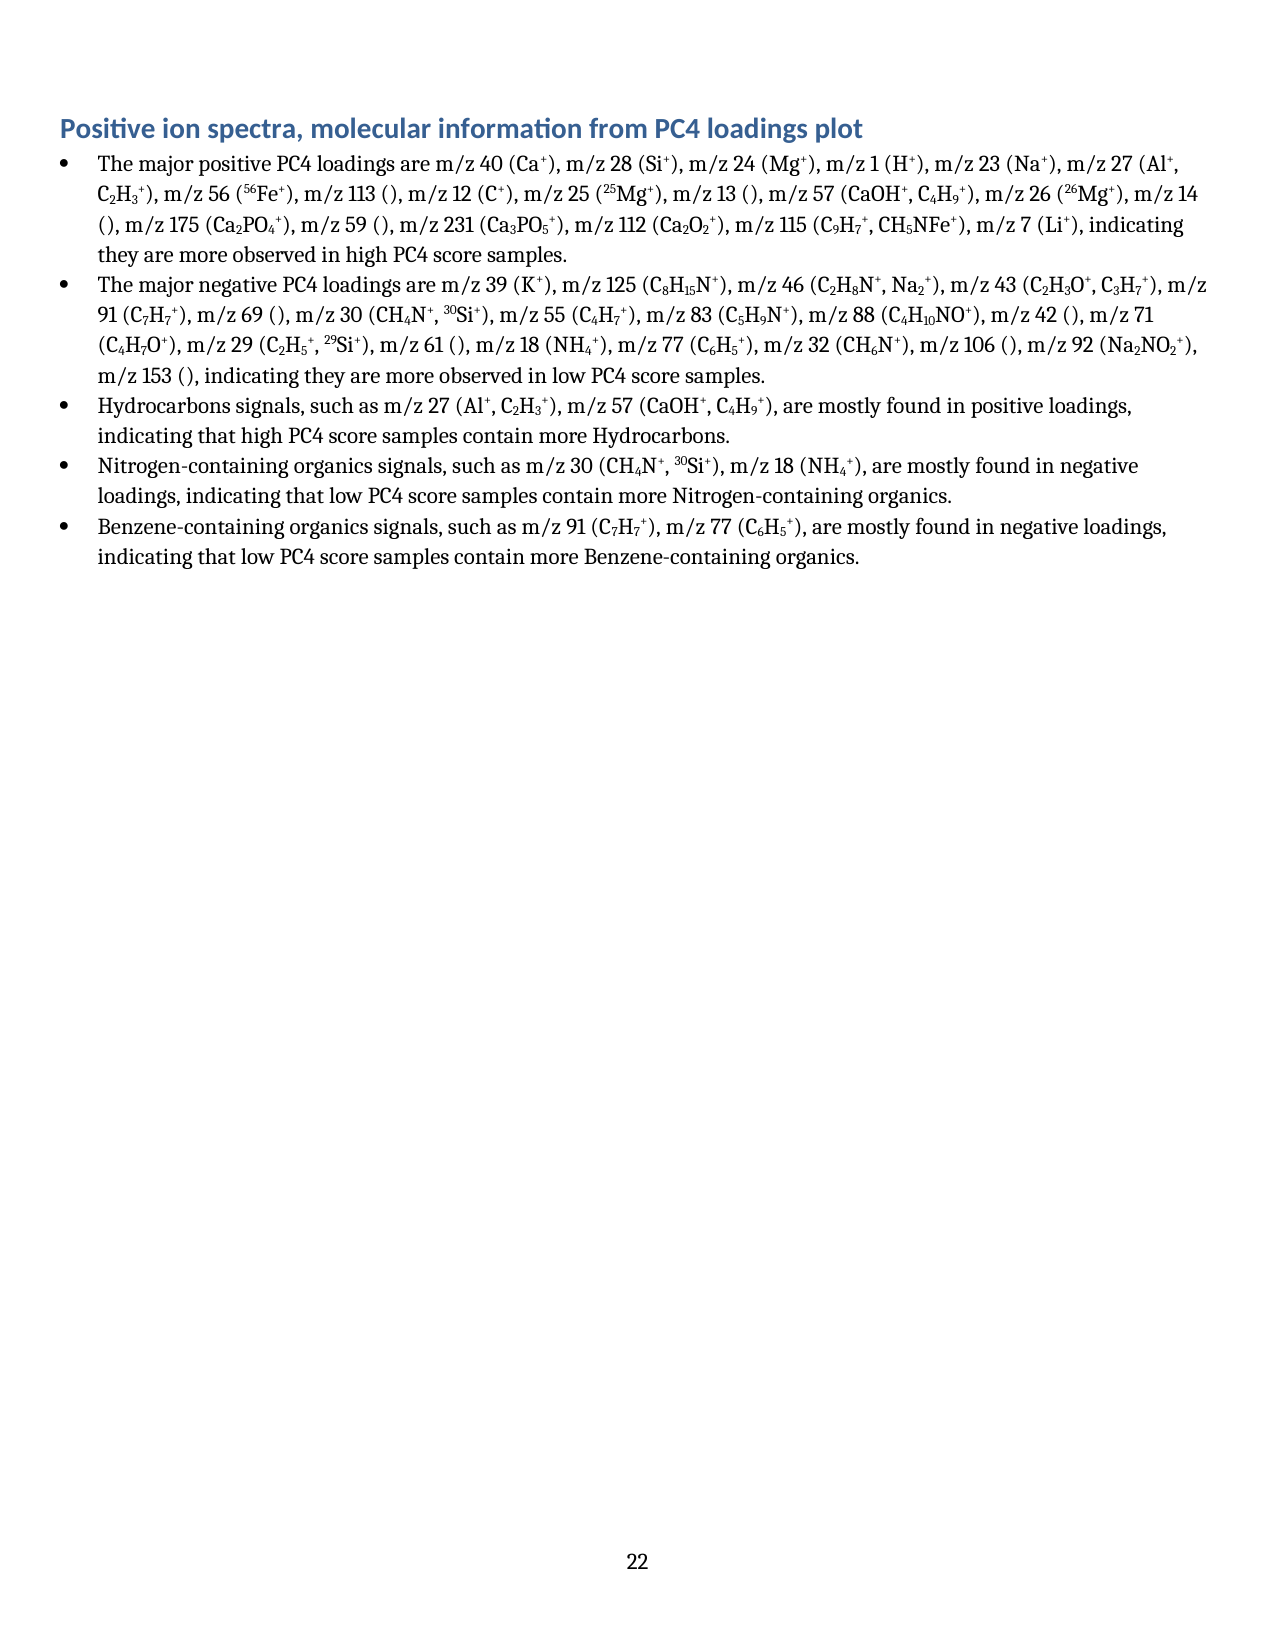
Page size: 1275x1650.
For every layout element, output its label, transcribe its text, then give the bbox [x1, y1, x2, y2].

list The major positive PC4 loadings are m/z 40 (Ca+), m/z 28 (Si+), m/z 24 (Mg+), m/z 1 (H+), m/z 23 (Na+), m/z 27 (Al+, C2H3+), m/z 56 (56Fe+), m/z 113 (), m/z 12 (C+), m/z 25 (25Mg+), m/z 13 (), m/z 57 (CaOH+, C4H9+), m/z 26 (26Mg+), m/z 14 (), m/z 175 (Ca2PO4+), m/z 59 (), m/z 231 (Ca3PO5+), m/z 112 (Ca2O2+), m/z 115 (C9H7+, CH5NFe+), m/z 7 (Li+), indicating they are more observed in high PC4 score samples. [60, 151, 1215, 268]
list Nitrogen-containing organics signals, such as m/z 30 (CH4N+, 30Si+), m/z 18 (NH4+), are mostly found in negative loadings, indicating that low PC4 score samples contain more Nitrogen-containing organics. [60, 453, 1215, 509]
list The major negative PC4 loadings are m/z 39 (K+), m/z 125 (C8H15N+), m/z 46 (C2H8N+, Na2+), m/z 43 (C2H3O+, C3H7+), m/z 91 (C7H7+), m/z 69 (), m/z 30 (CH4N+, 30Si+), m/z 55 (C4H7+), m/z 83 (C5H9N+), m/z 88 (C4H10NO+), m/z 42 (), m/z 71 (C4H7O+), m/z 29 (C2H5+, 29Si+), m/z 61 (), m/z 18 (NH4+), m/z 77 (C6H5+), m/z 32 (CH6N+), m/z 106 (), m/z 92 (Na2NO2+), m/z 153 (), indicating they are more observed in low PC4 score samples. [60, 272, 1215, 389]
subtitle Positive ion spectra, molecular information from PC4 loadings plot [60, 110, 1215, 146]
list Hydrocarbons signals, such as m/z 27 (Al+, C2H3+), m/z 57 (CaOH+, C4H9+), are mostly found in positive loadings, indicating that high PC4 score samples contain more Hydrocarbons. [60, 393, 1215, 449]
list Benzene-containing organics signals, such as m/z 91 (C7H7+), m/z 77 (C6H5+), are mostly found in negative loadings, indicating that low PC4 score samples contain more Benzene-containing organics. [60, 513, 1215, 570]
